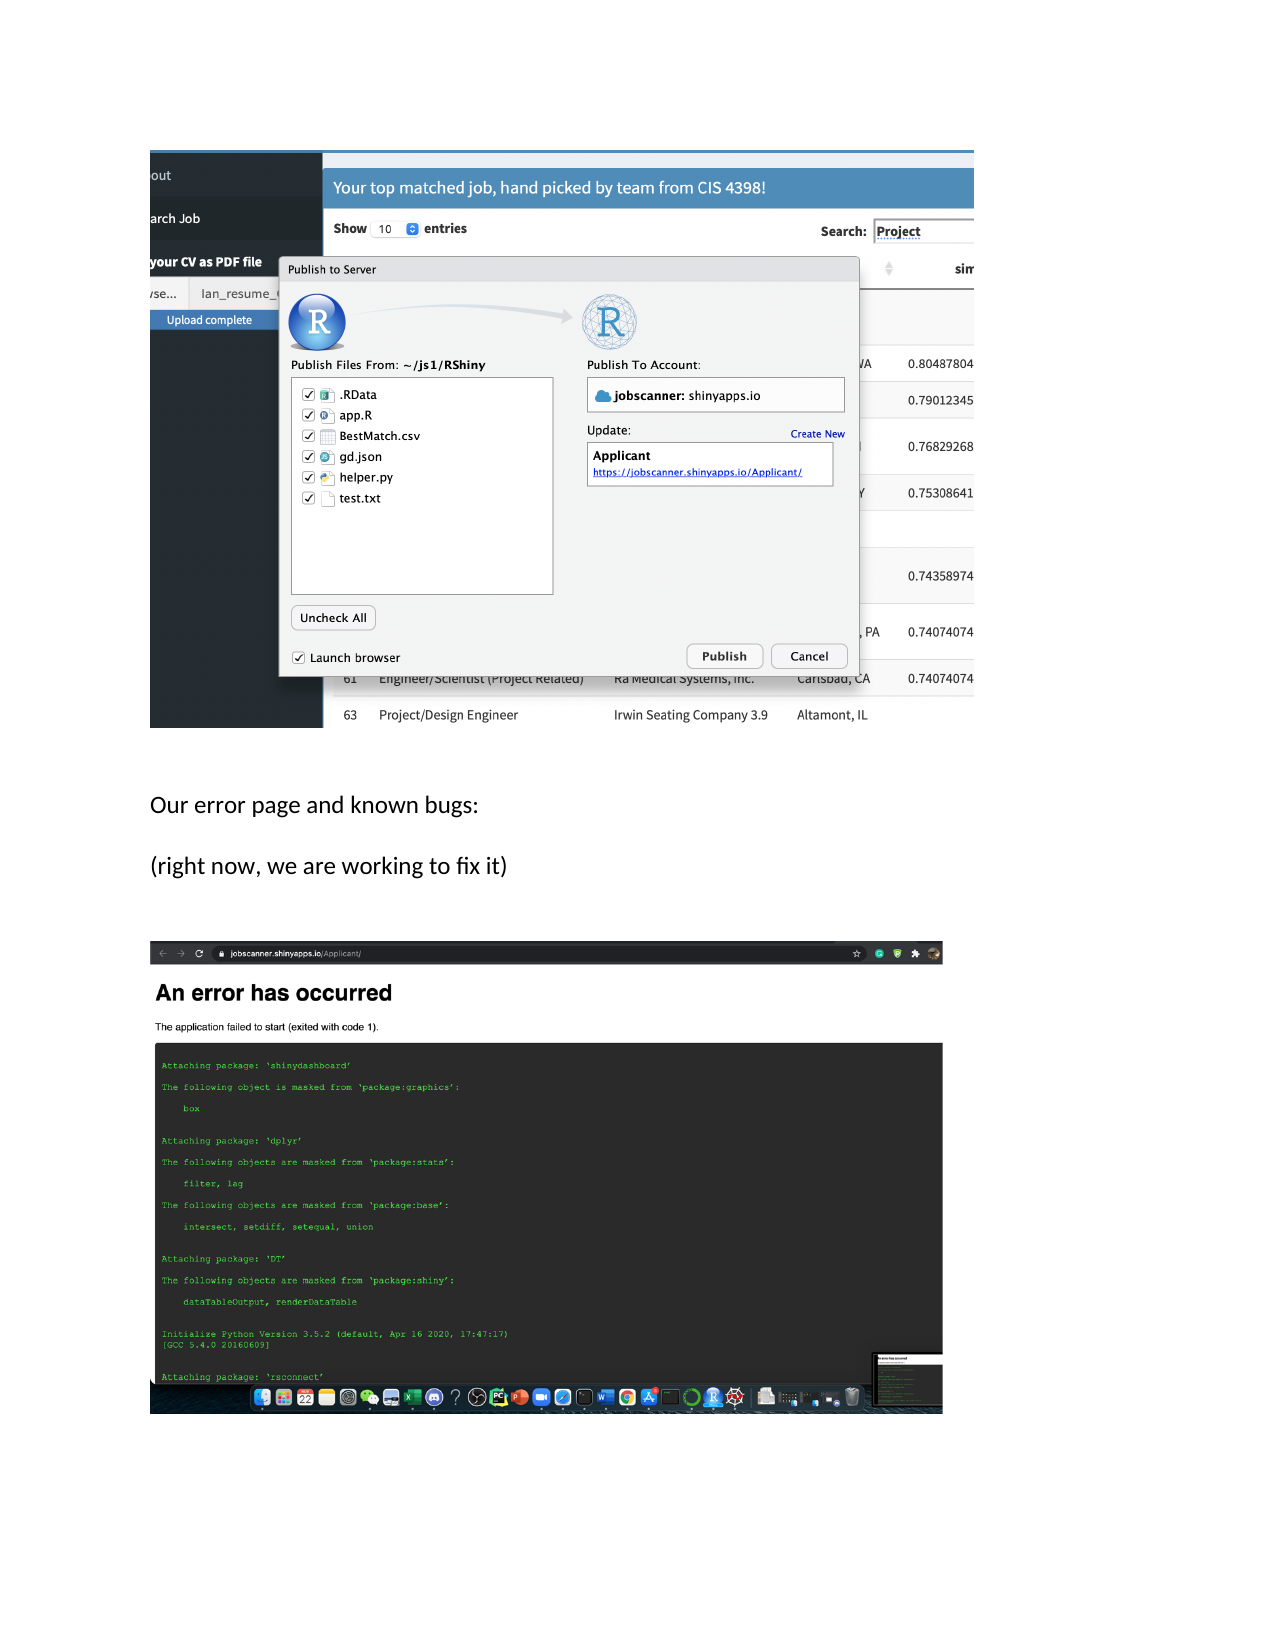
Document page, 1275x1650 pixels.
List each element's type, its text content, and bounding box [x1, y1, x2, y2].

text (right now, we are working to fix it) [150, 850, 1125, 881]
picture [150, 941, 943, 1414]
picture [150, 150, 974, 728]
text Our error page and known bugs: [150, 789, 1125, 819]
